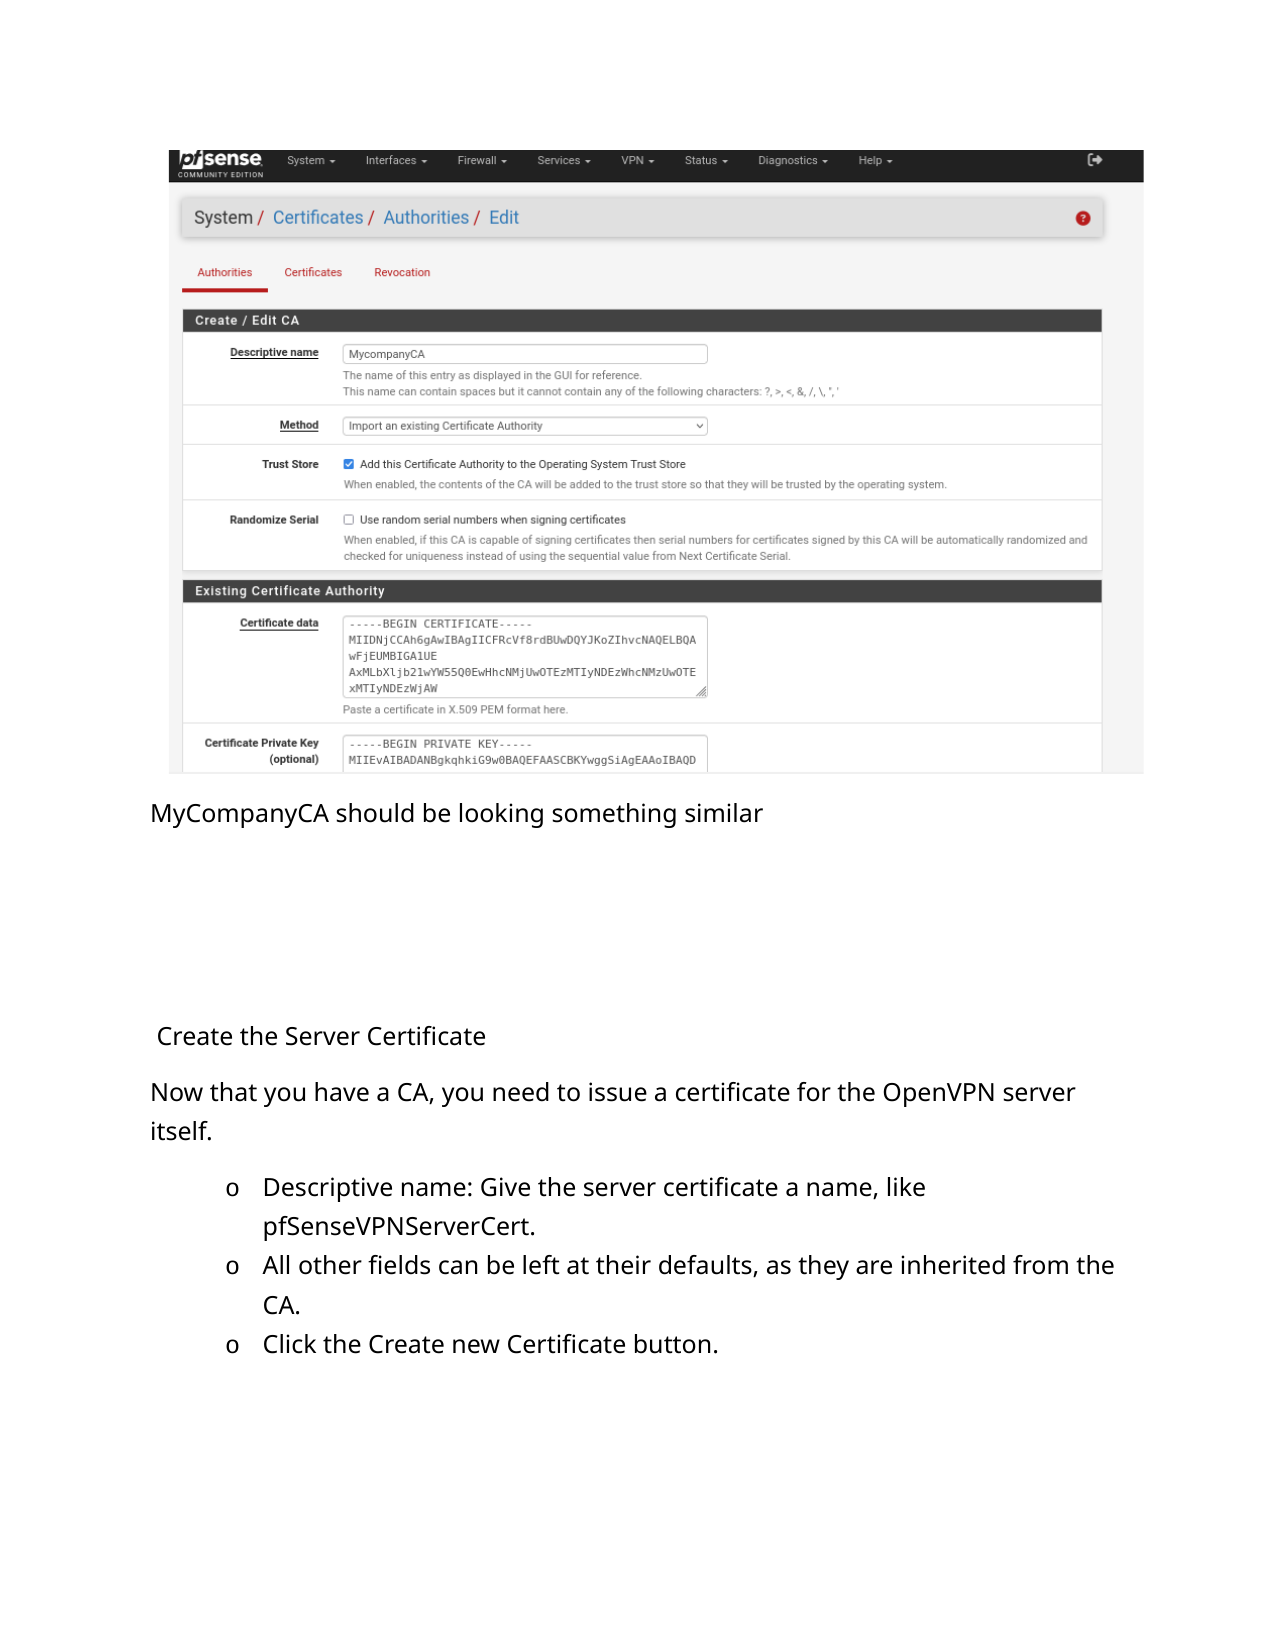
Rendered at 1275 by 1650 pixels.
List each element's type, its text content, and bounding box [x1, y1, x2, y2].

list Click the Create new Certificate button. [225, 1326, 1125, 1361]
text Create the Server Certificate [150, 1018, 1125, 1053]
list All other fields can be left at their defaults, as they are inherited from the CA. [225, 1248, 1125, 1321]
text Now that you have a CA, you need to issue a certificate for the OpenVPN server itself. [150, 1074, 1125, 1148]
text MyCompanyCA should be looking something similar [150, 795, 1125, 829]
list Descriptive name: Give the server certificate a name, like pfSenseVPNServerCert. [225, 1169, 1125, 1243]
picture [168, 150, 1144, 774]
